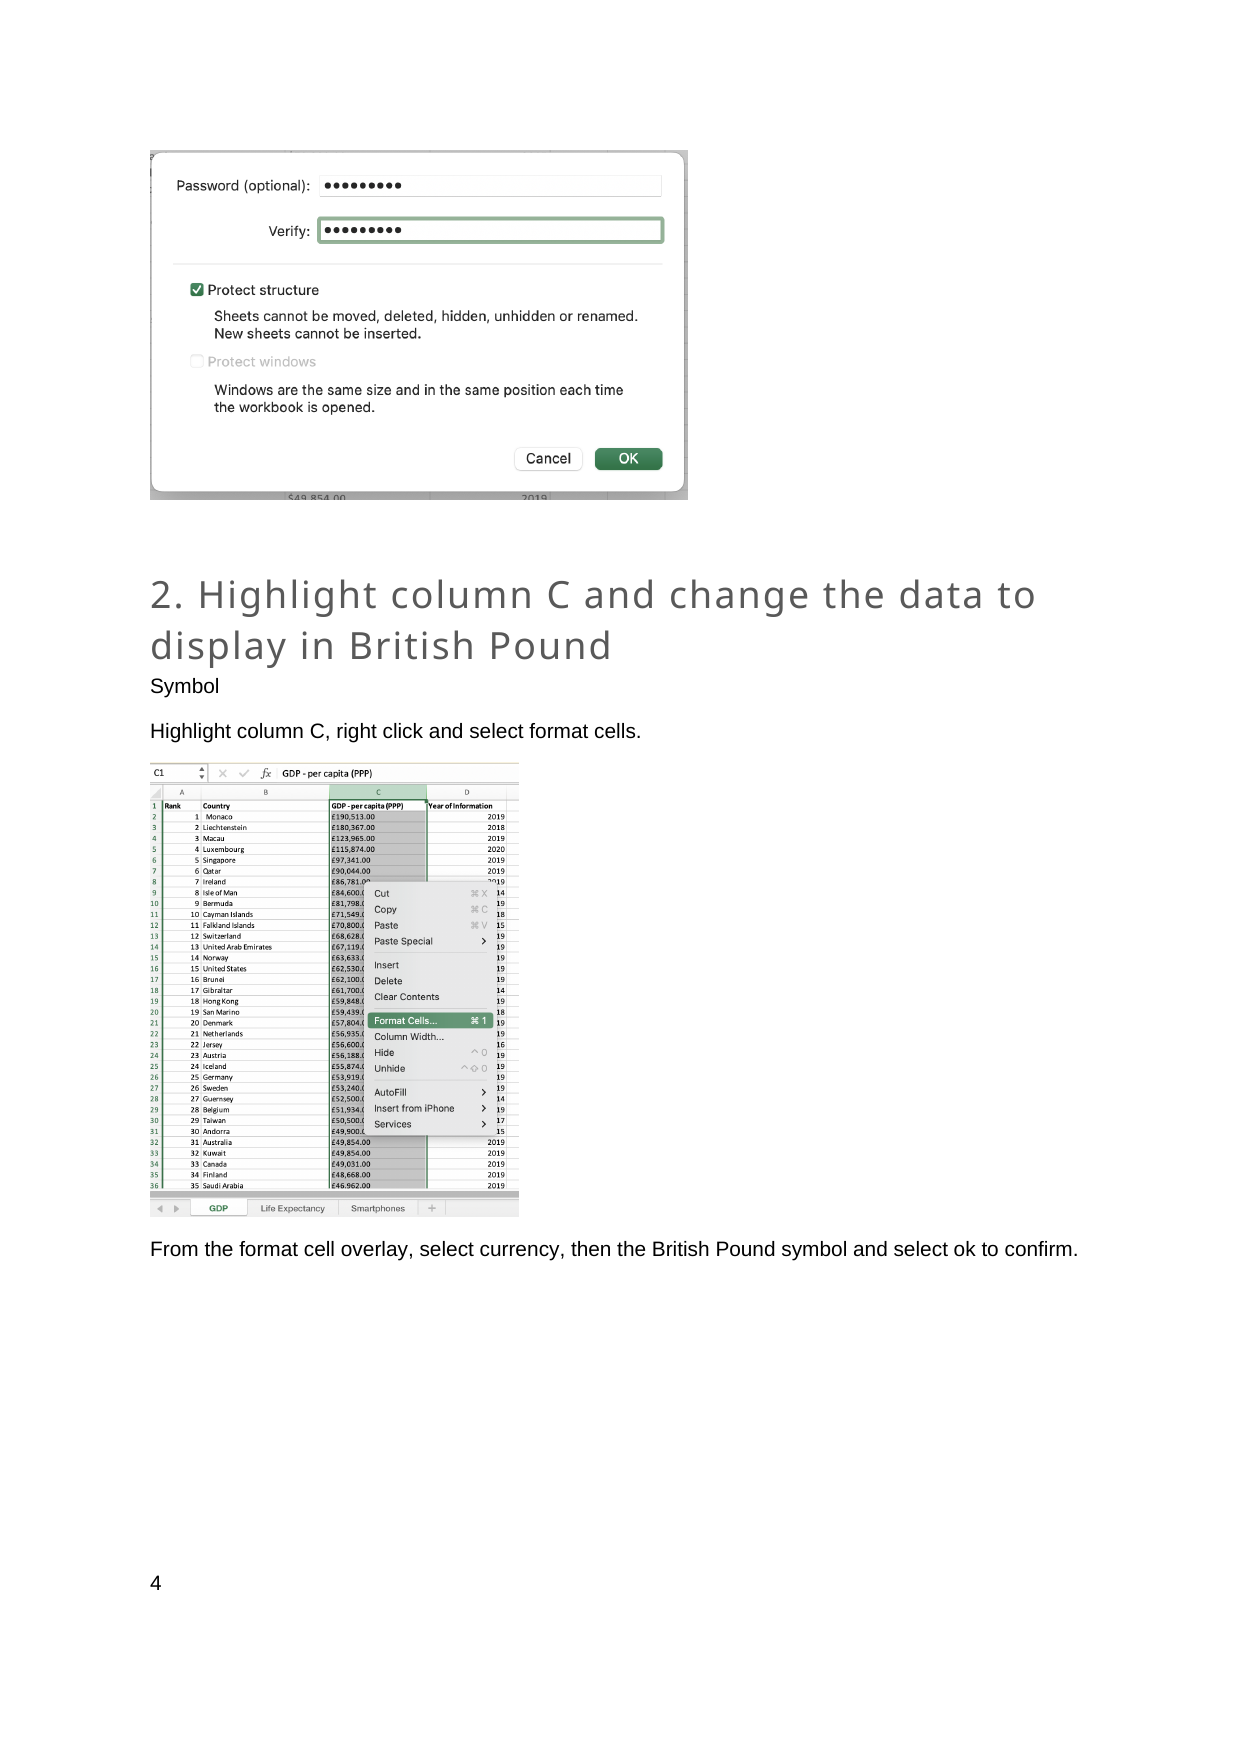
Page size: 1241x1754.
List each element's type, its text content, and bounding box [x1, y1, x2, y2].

picture [150, 150, 688, 500]
picture [150, 762, 519, 1217]
text Highlight column C, right click and select format cells. [150, 718, 1090, 742]
text From the format cell overlay, select currency, then the British Pound symbol and select ok to confirm. [150, 1236, 1090, 1260]
text Symbol [150, 674, 1090, 698]
subtitle 2. Highlight column C and change the data to display in British Pound [150, 568, 1090, 670]
